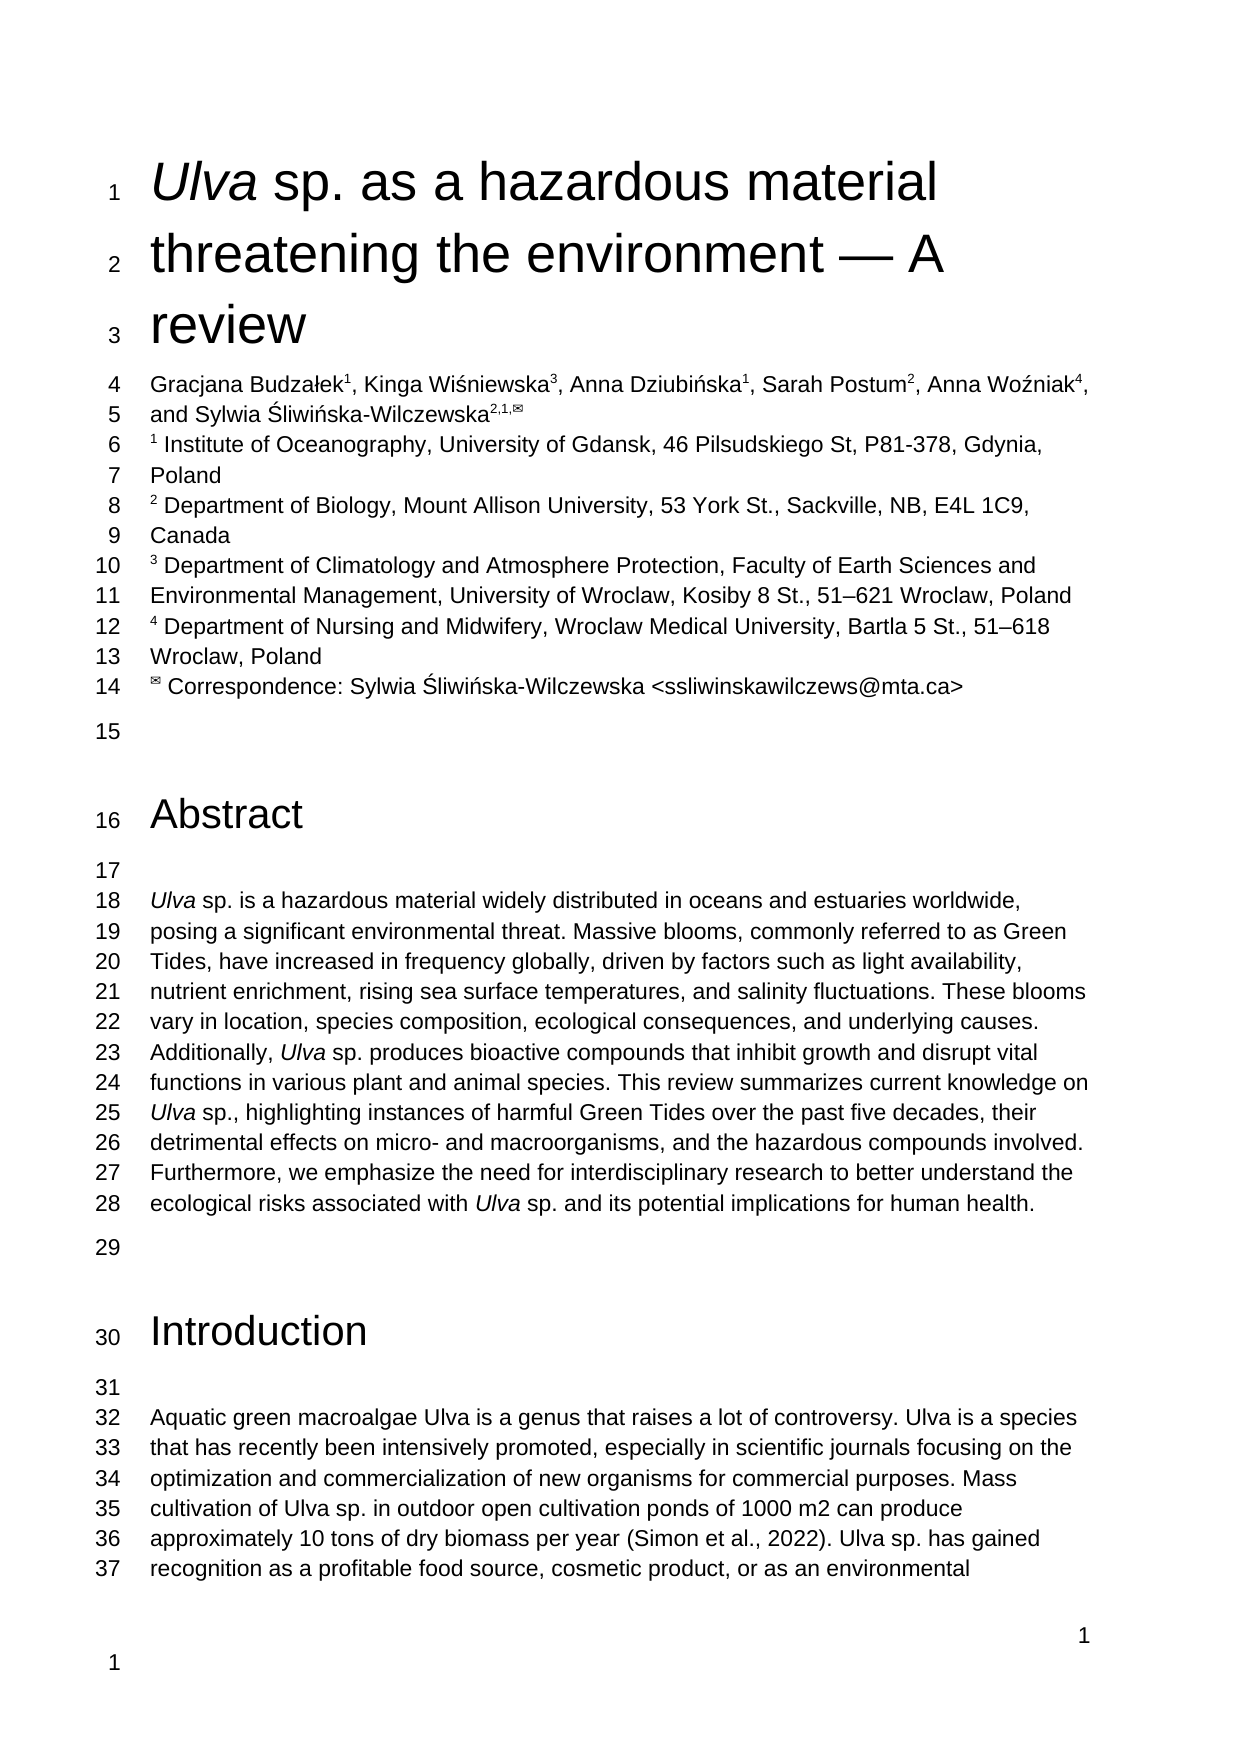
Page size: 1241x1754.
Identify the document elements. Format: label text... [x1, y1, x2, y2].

text Ulva sp. is a hazardous material widely distributed in oceans and estuaries worldwide, posing a significant environmental threat. Massive blooms, commonly referred to as Green Tides, have increased in frequency globally, driven by factors such as light availability, nutrient enrichment, rising sea surface temperatures, and salinity fluctuations. These blooms vary in location, species composition, ecological consequences, and underlying causes. Additionally, Ulva sp. produces bioactive compounds that inhibit growth and disrupt vital functions in various plant and animal species. This review summarizes current knowledge on Ulva sp., highlighting instances of harmful Green Tides over the past five decades, their detrimental effects on micro- and macroorganisms, and the hazardous compounds involved. Furthermore, we emphasize the need for interdisciplinary research to better understand the ecological risks associated with Ulva sp. and its potential implications for human health. [150, 887, 1090, 1216]
title Ulva sp. as a hazardous material threatening the environment — A review [150, 150, 1090, 355]
subtitle Introduction [150, 1306, 1090, 1354]
text ✉ Correspondence: Sylwia Śliwińska-Wilczewska <> [150, 673, 1090, 699]
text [150, 1404, 1090, 1581]
subtitle Abstract [150, 790, 1090, 838]
